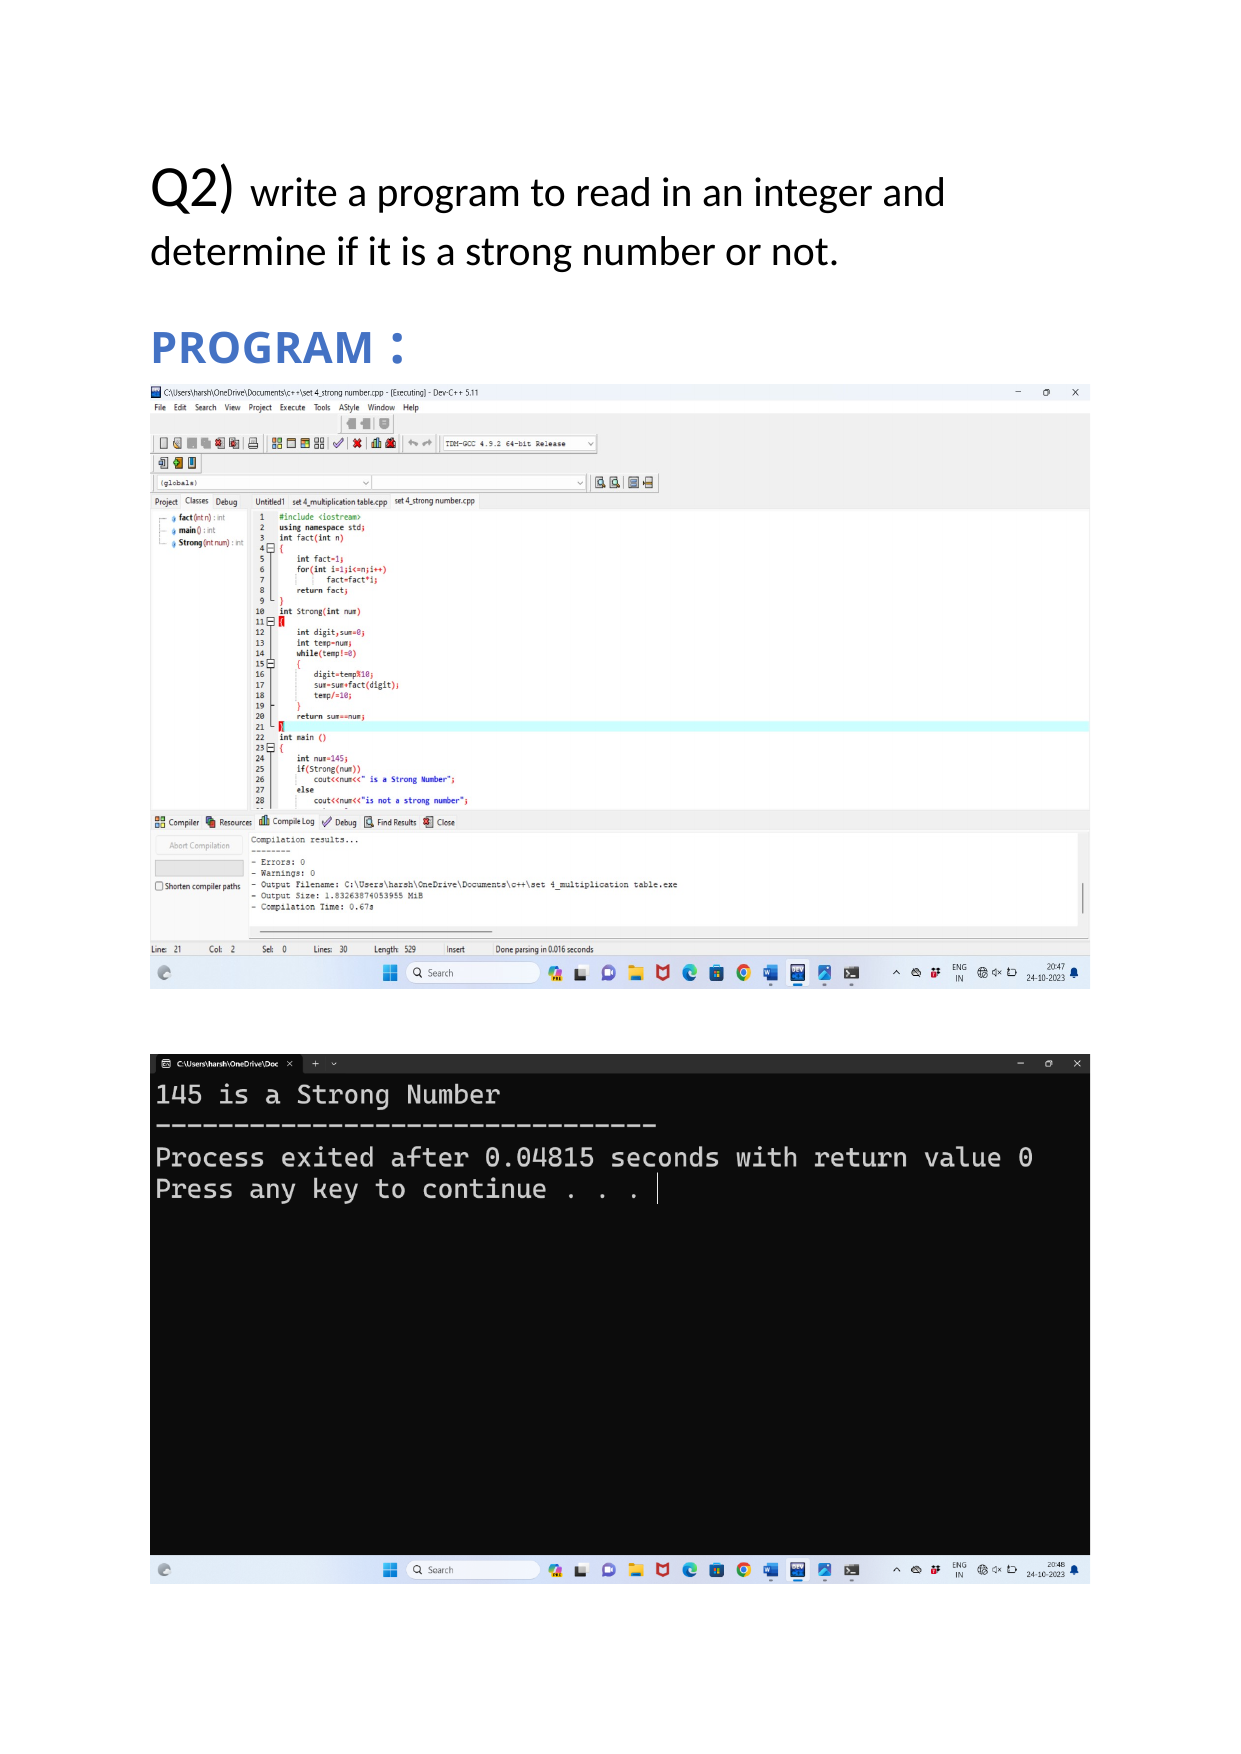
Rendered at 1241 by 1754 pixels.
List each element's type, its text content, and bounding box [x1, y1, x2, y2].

subtitle program : [150, 305, 1090, 379]
picture [150, 384, 1091, 989]
text Q2) write a program to read in an integer and determine if it is a strong number or not. [150, 150, 1090, 276]
picture [150, 1054, 1091, 1584]
